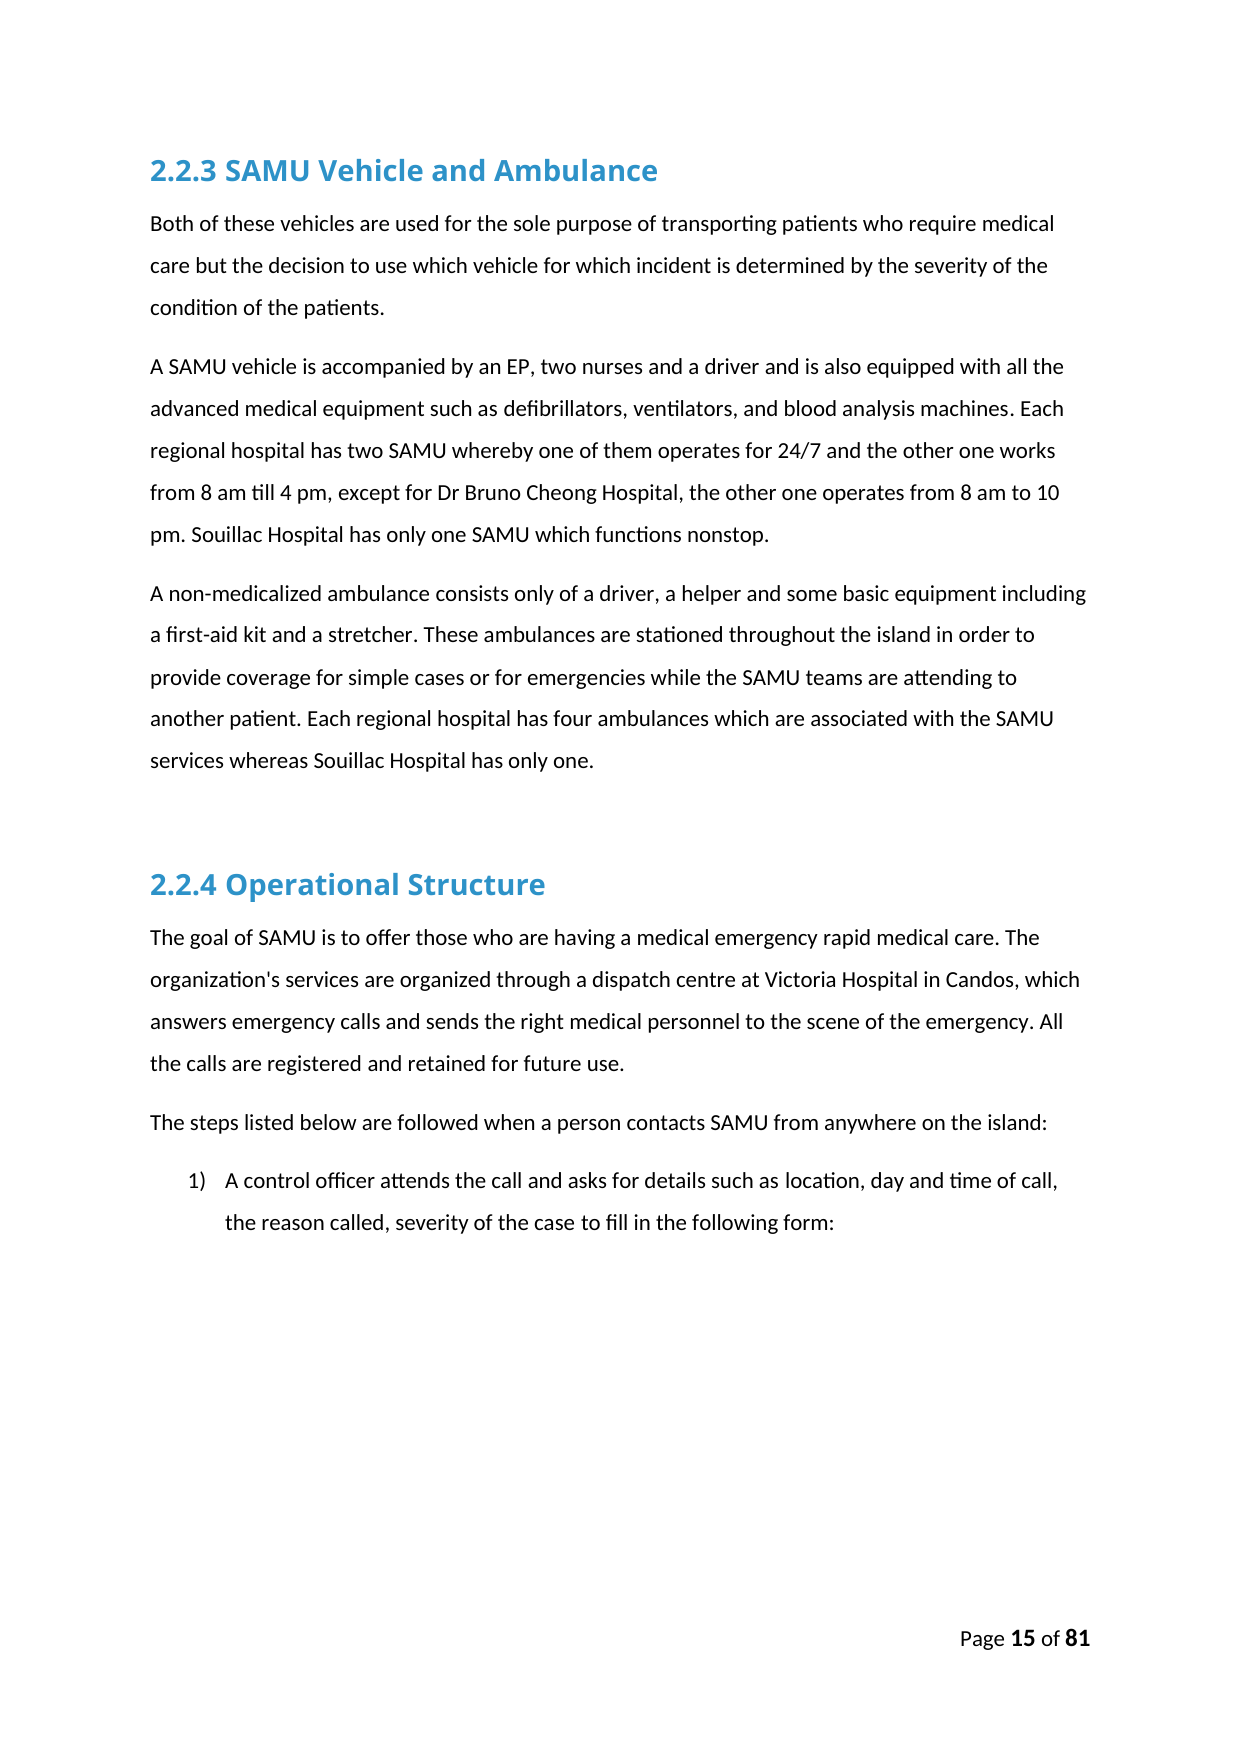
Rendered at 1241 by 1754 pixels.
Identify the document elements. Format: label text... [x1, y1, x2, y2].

list A control officer attends the call and asks for details such as location, day and time of call, the reason called, severity of the case to fill in the following form: [187, 1167, 1090, 1237]
text A SAMU vehicle is accompanied by an EP, two nurses and a driver and is also equipped with all the advanced medical equipment such as defibrillators, ventilators, and blood analysis machines. Each regional hospital has two SAMU whereby one of them operates for 24/7 and the other one works from 8 am till 4 pm, except for Dr Bruno Cheong Hospital, the other one operates from 8 am to 10 pm. Souillac Hospital has only one SAMU which functions nonstop. [150, 352, 1090, 548]
text The steps listed below are followed when a person contacts SAMU from anywhere on the island: [150, 1108, 1090, 1136]
text A non-medicalized ambulance consists only of a driver, a helper and some basic equipment including a first-aid kit and a stretcher. These ambulances are stationed throughout the island in order to provide coverage for simple cases or for emergencies while the SAMU teams are attending to another patient. Each regional hospital has four ambulances which are associated with the SAMU services whereas Souillac Hospital has only one. [150, 579, 1090, 774]
subtitle SAMU Vehicle and Ambulance [150, 150, 1090, 190]
text Both of these vehicles are used for the sole purpose of transporting patients who require medical care but the decision to use which vehicle for which incident is determined by the severity of the condition of the patients. [150, 209, 1090, 321]
text The goal of SAMU is to offer those who are having a medical emergency rapid medical care. The organization's services are organized through a dispatch centre at Victoria Hospital in Candos, which answers emergency calls and sends the right medical personnel to the scene of the emergency. All the calls are registered and retained for future use. [150, 923, 1090, 1077]
subtitle Operational Structure [150, 864, 1090, 903]
